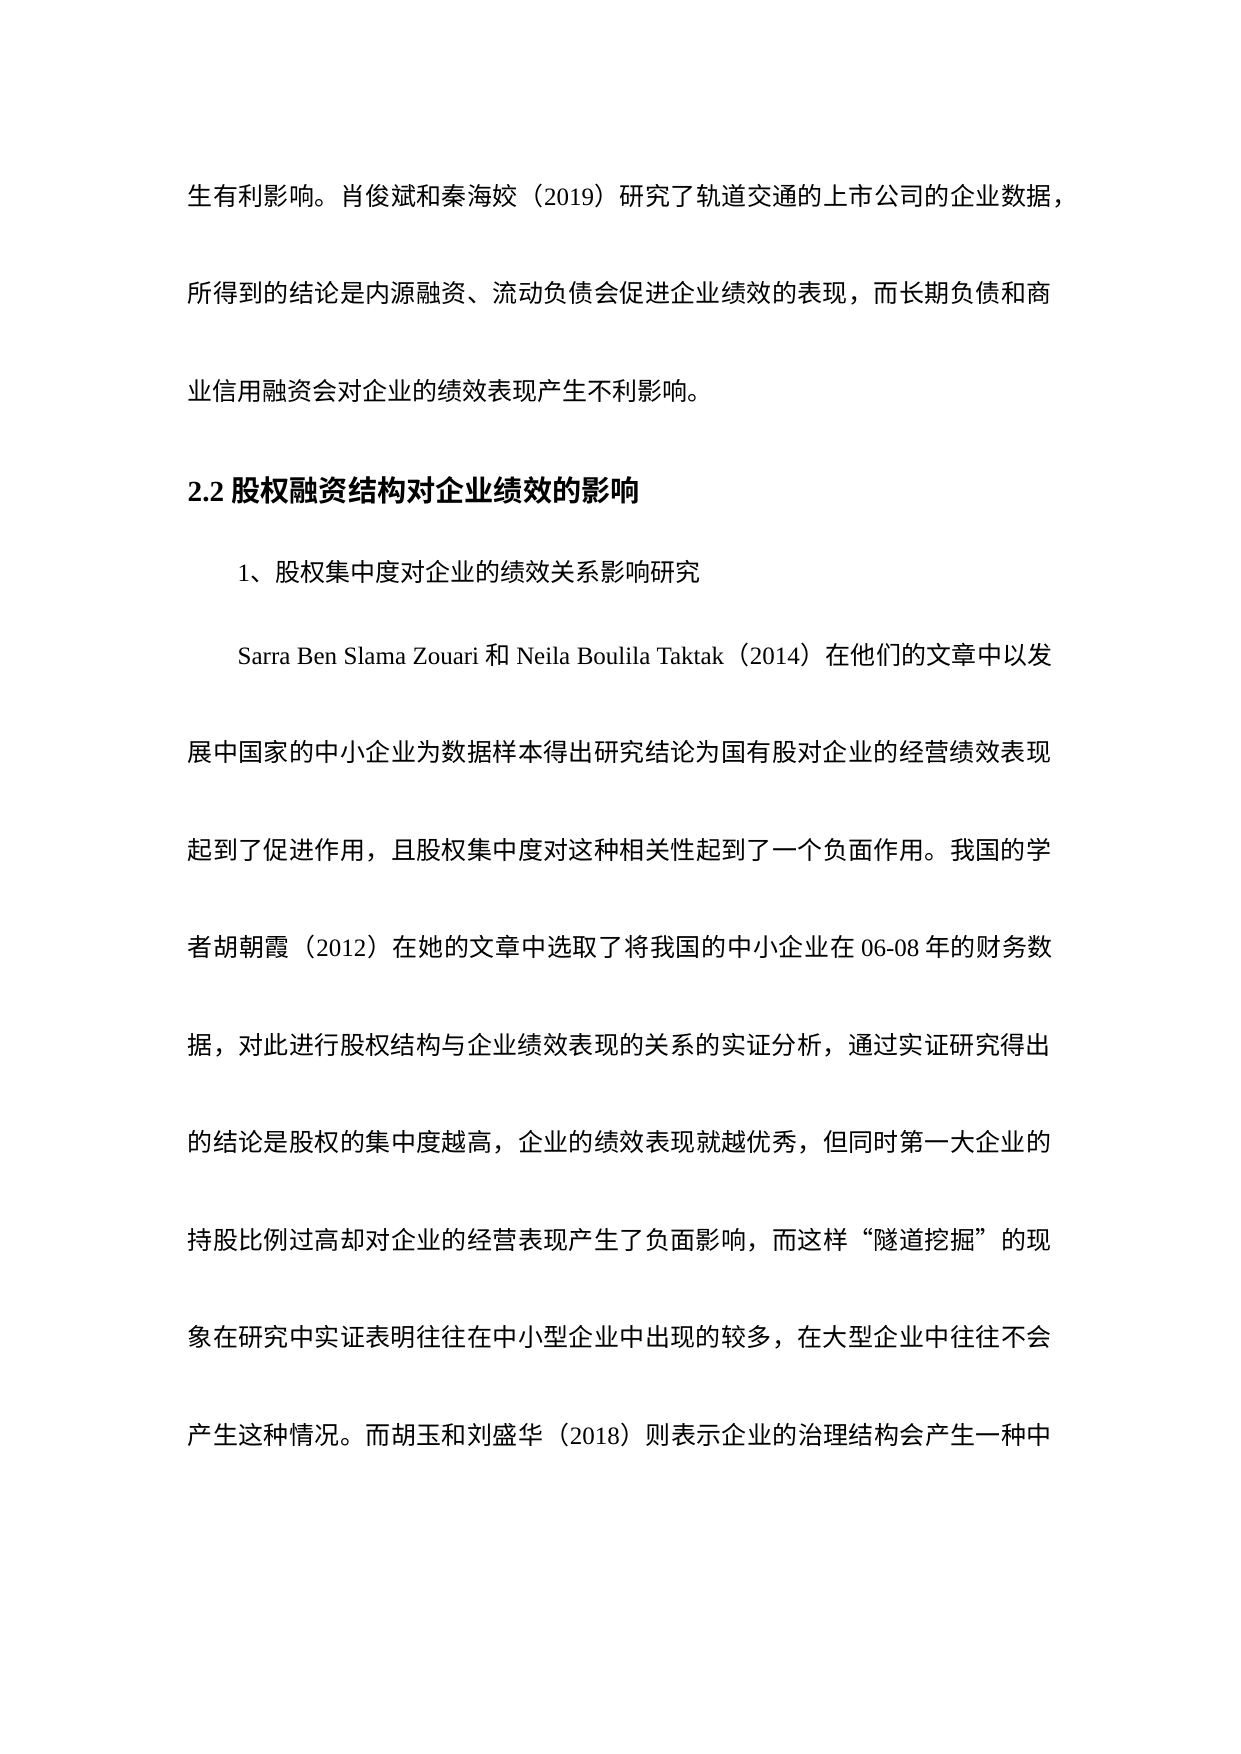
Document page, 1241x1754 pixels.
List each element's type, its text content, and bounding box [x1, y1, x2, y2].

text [187, 621, 1053, 1466]
text 1、股权集中度对企业的绩效关系影响研究 [187, 538, 1053, 603]
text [187, 162, 1053, 422]
text 股权融资结构对企业绩效的影响 [187, 456, 1053, 521]
